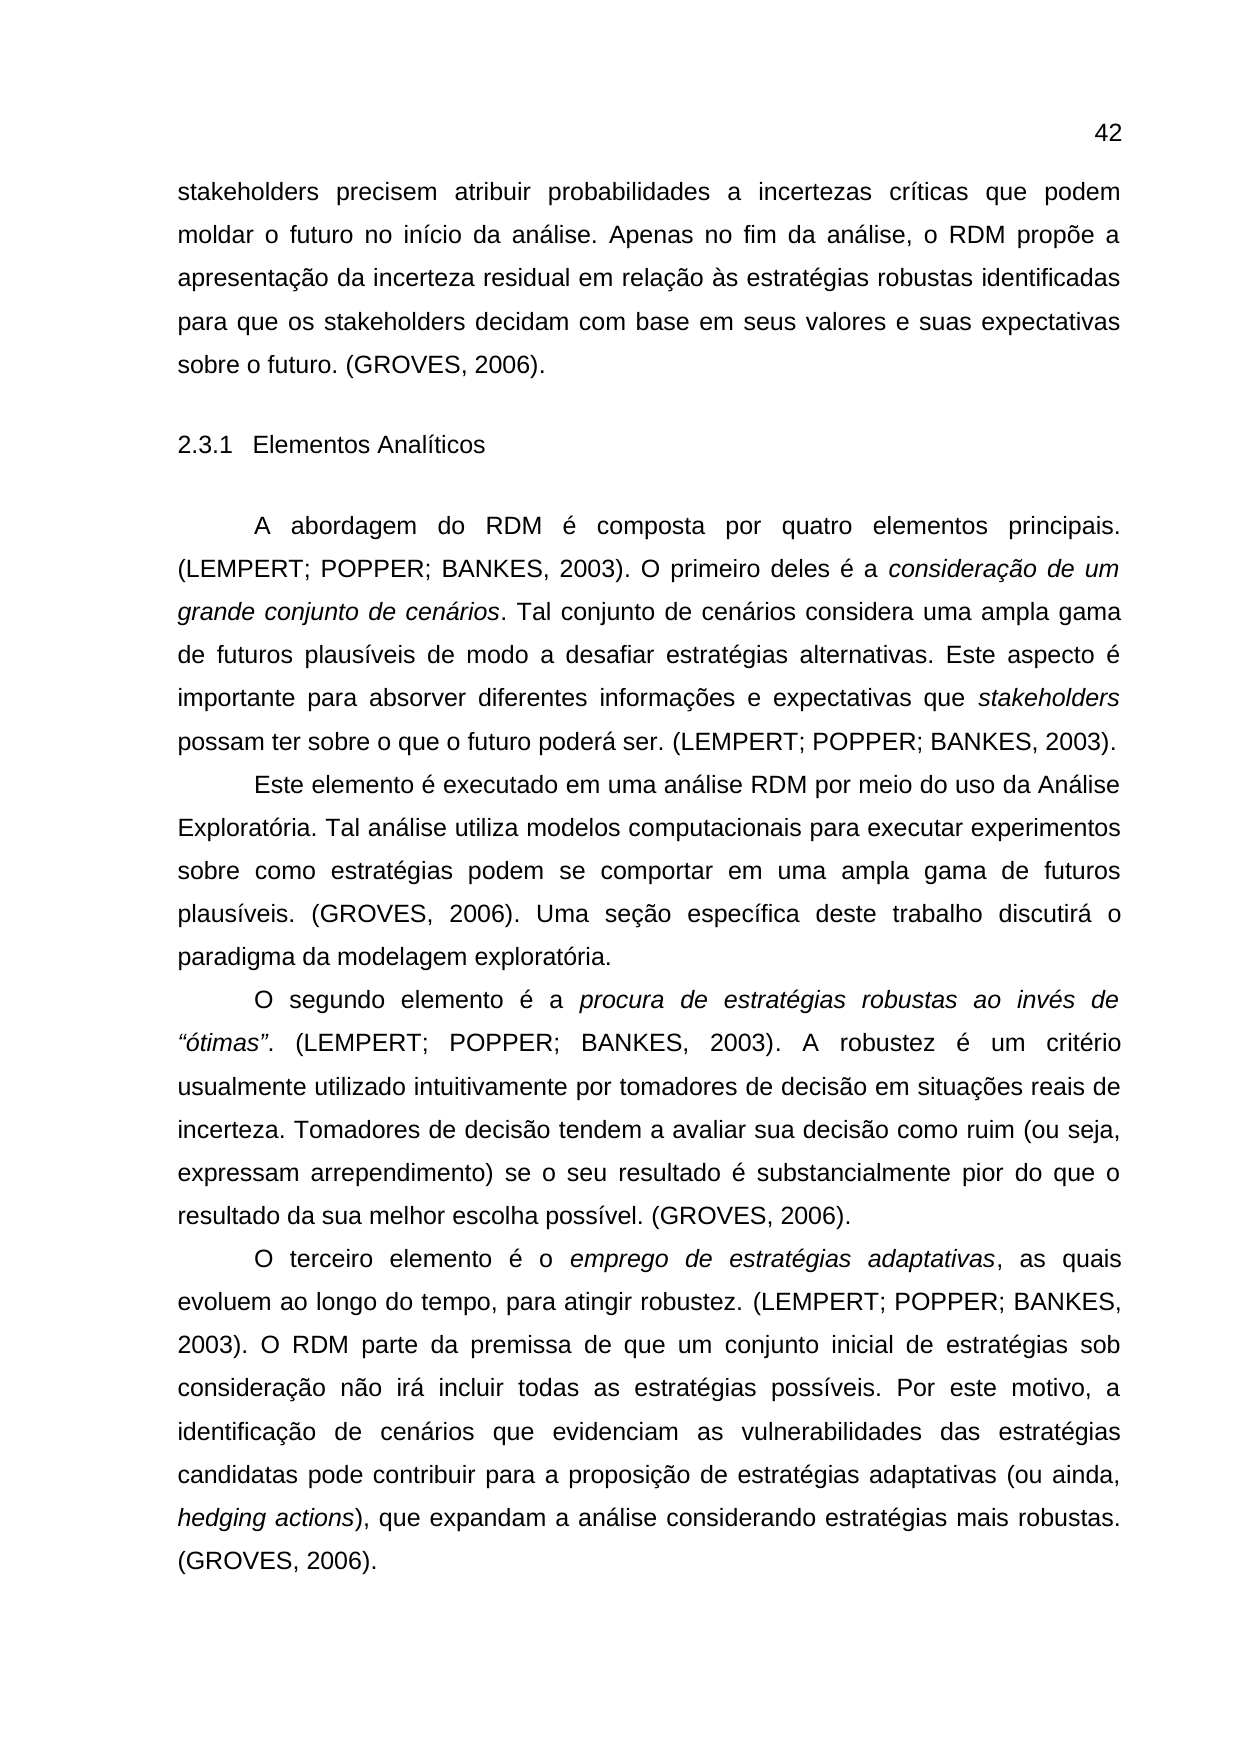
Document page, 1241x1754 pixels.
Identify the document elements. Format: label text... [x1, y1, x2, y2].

text A abordagem do RDM é composta por quatro elementos principais. (LEMPERT; POPPER; BANKES, 2003). O primeiro deles é a consideração de um grande conjunto de cenários. Tal conjunto de cenários considera uma ampla gama de futuros plausíveis de modo a desafiar estratégias alternativas. Este aspecto é importante para absorver diferentes informações e expectativas que stakeholders possam ter sobre o que o futuro poderá ser. (LEMPERT; POPPER; BANKES, 2003). [177, 511, 1122, 755]
text O segundo elemento é a procura de estratégias robustas ao invés de “ótimas”. (LEMPERT; POPPER; BANKES, 2003). A robustez é um critério usualmente utilizado intuitivamente por tomadores de decisão em situações reais de incerteza. Tomadores de decisão tendem a avaliar sua decisão como ruim (ou seja, expressam arrependimento) se o seu resultado é substancialmente pior do que o resultado da sua melhor escolha possível. (GROVES, 2006). [177, 985, 1122, 1230]
subtitle Elementos Analíticos [177, 430, 1122, 459]
text Este elemento é executado em uma análise RDM por meio do uso da Análise Exploratória. Tal análise utiliza modelos computacionais para executar experimentos sobre como estratégias podem se comportar em uma ampla gama de futuros plausíveis. (GROVES, 2006). Uma seção específica deste trabalho discutirá o paradigma da modelagem exploratória. [177, 770, 1122, 971]
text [177, 177, 1122, 378]
text O terceiro elemento é o emprego de estratégias adaptativas, as quais evoluem ao longo do tempo, para atingir robustez. (LEMPERT; POPPER; BANKES, 2003). O RDM parte da premissa de que um conjunto inicial de estratégias sob consideração não irá incluir todas as estratégias possíveis. Por este motivo, a identificação de cenários que evidenciam as vulnerabilidades das estratégias candidatas pode contribuir para a proposição de estratégias adaptativas (ou ainda, hedging actions), que expandam a análise considerando estratégias mais robustas. (GROVES, 2006). [177, 1244, 1122, 1575]
